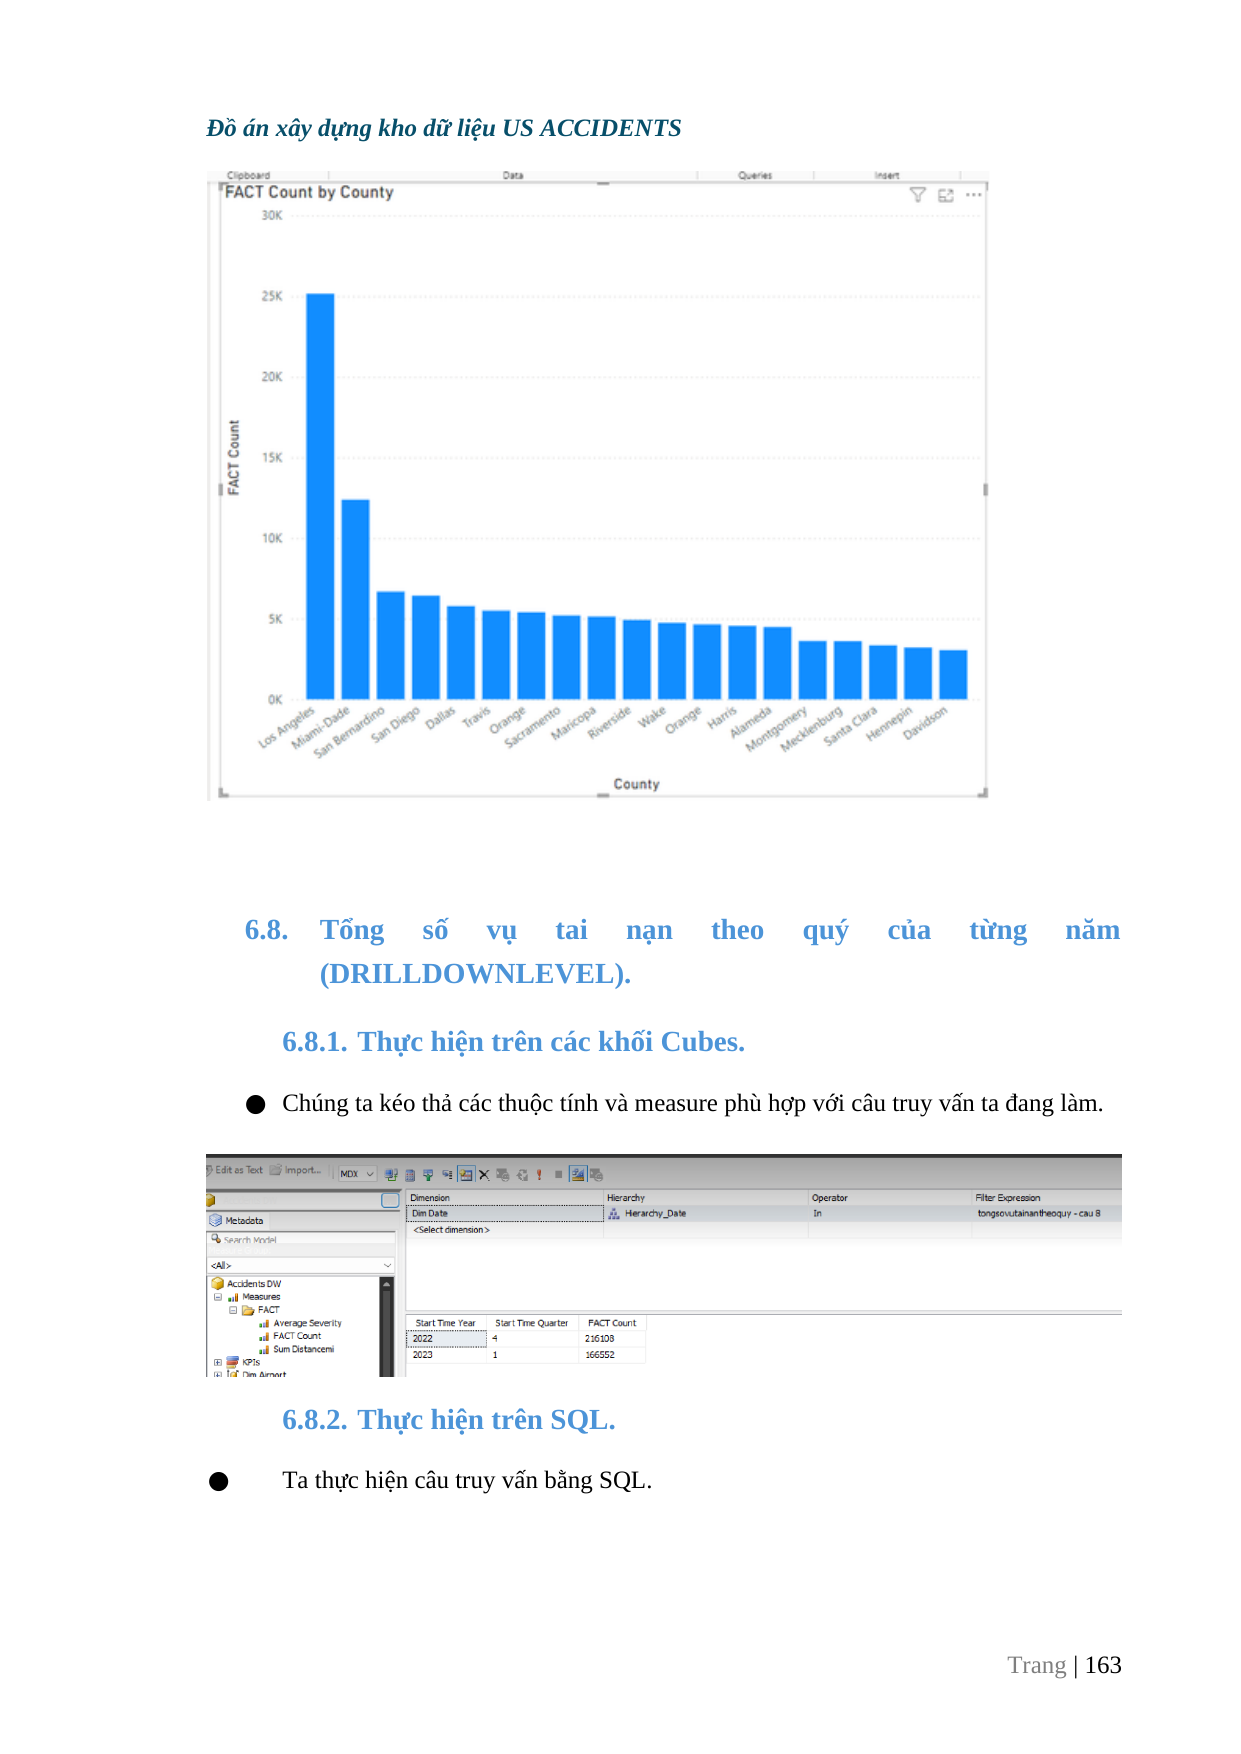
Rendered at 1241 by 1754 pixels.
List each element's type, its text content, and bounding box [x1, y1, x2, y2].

picture [207, 171, 990, 801]
subtitle Tổng số vụ tai nạn theo quý của từng năm (DRILLDOWNLEVEL). [244, 912, 1122, 989]
list Chúng ta kéo thả các thuộc tính và measure phù hợp với câu truy vấn ta đang làm. [244, 1074, 1122, 1125]
subtitle Thực hiện trên các khối Cubes. [282, 1024, 1122, 1058]
list Ta thực hiện câu truy vấn bằng SQL. [207, 1452, 1122, 1503]
subtitle Thực hiện trên SQL. [282, 1402, 1122, 1435]
picture [206, 1154, 1122, 1377]
